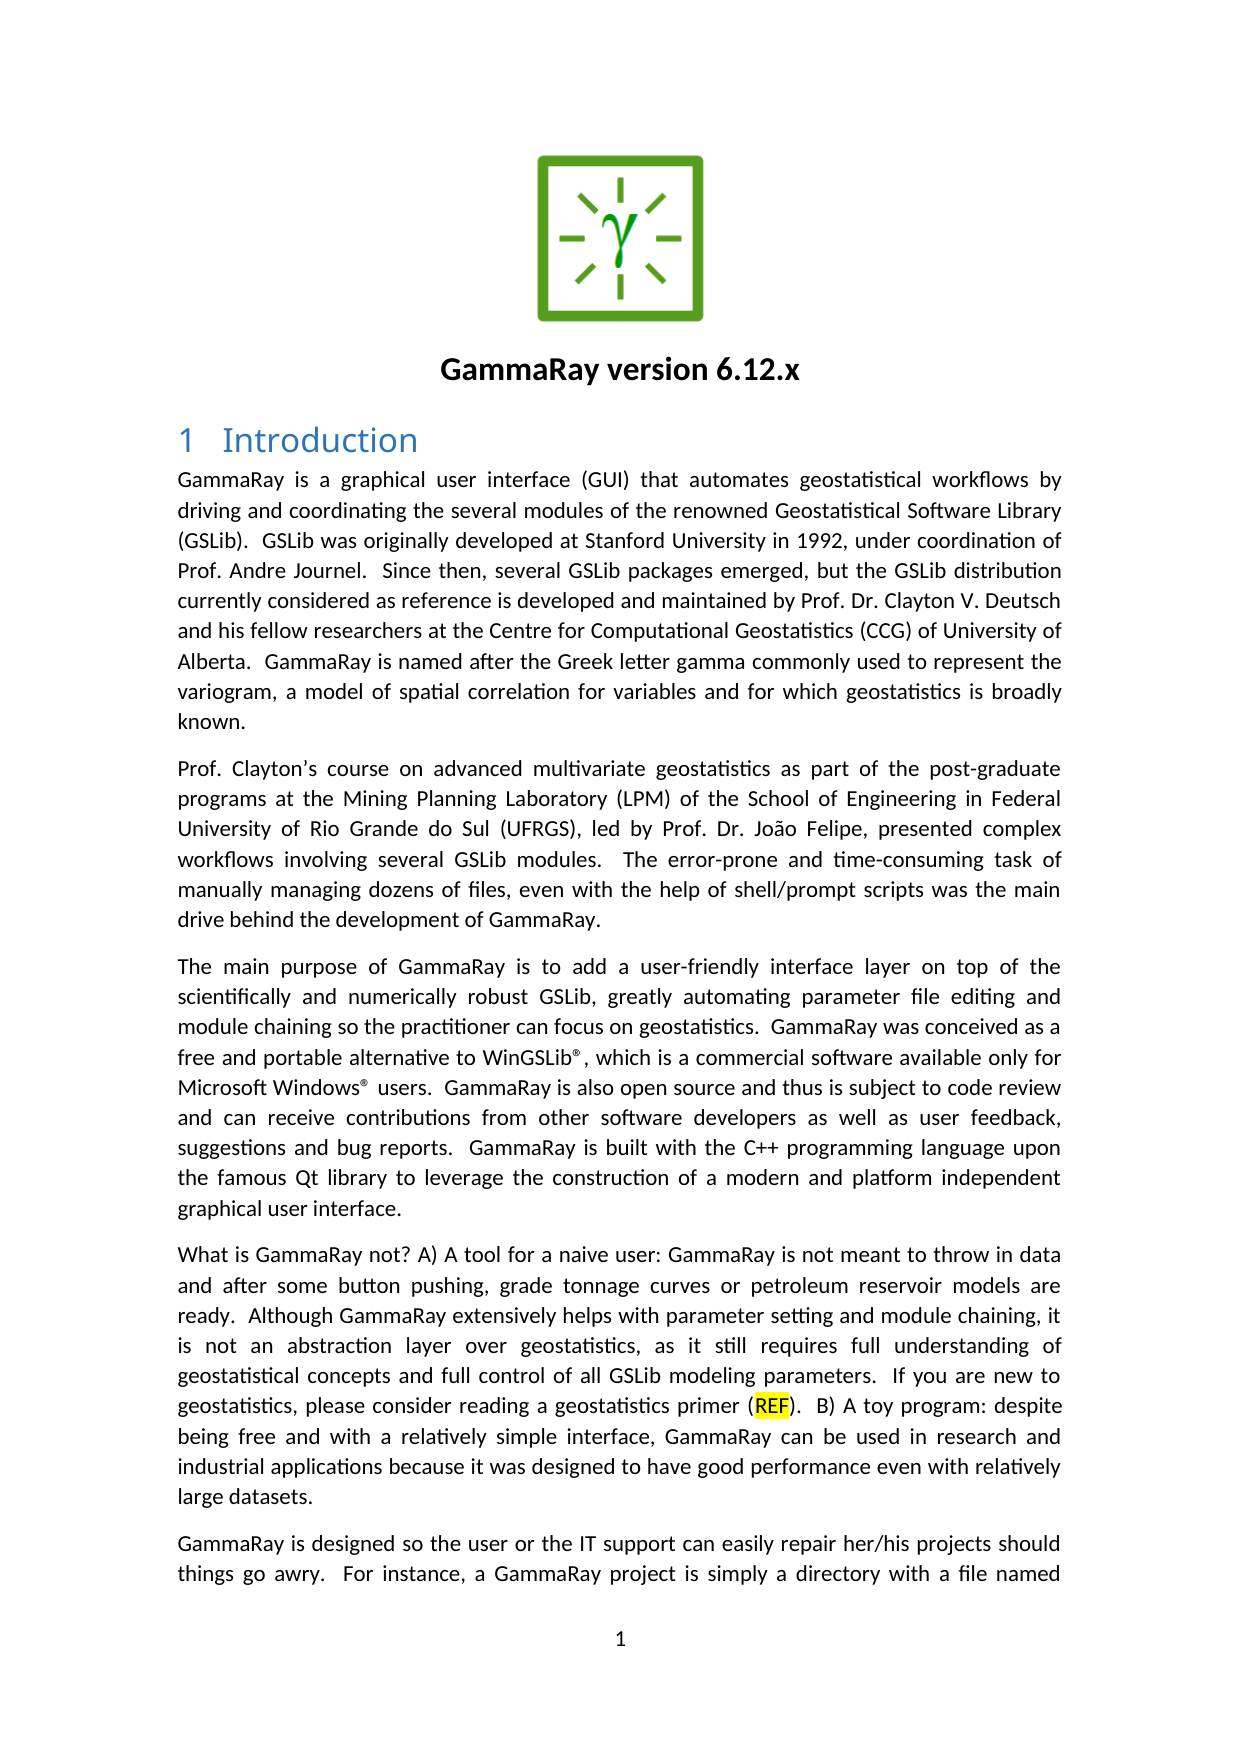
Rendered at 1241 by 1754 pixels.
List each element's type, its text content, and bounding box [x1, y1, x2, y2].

text GammaRay is a graphical user interface (GUI) that automates geostatistical workflows by driving and coordinating the several modules of the renowned Geostatistical Software Library (GSLib). GSLib was originally developed at Stanford University in 1992, under coordination of Prof. Andre Journel. Since then, several GSLib packages emerged, but the GSLib distribution currently considered as reference is developed and maintained by Prof. Dr. Clayton V. Deutsch and his fellow researchers at the Centre for Computational Geostatistics (CCG) of University of Alberta. GammaRay is named after the Greek letter gamma commonly used to represent the variogram, a model of spatial correlation for variables and for which geostatistics is broadly known. [177, 466, 1063, 735]
subtitle Introduction [177, 417, 1063, 462]
text GammaRay version 6.12.x [177, 348, 1063, 388]
text The main purpose of GammaRay is to add a user-friendly interface layer on top of the scientifically and numerically robust GSLib, greatly automating parameter file editing and module chaining so the practitioner can focus on geostatistics. GammaRay was conceived as a free and portable alternative to WinGSLib®, which is a commercial software available only for Microsoft Windows® users. GammaRay is also open source and thus is subject to code review and can receive contributions from other software developers as well as user feedback, suggestions and bug reports. GammaRay is built with the C++ programming language upon the famous Qt library to leverage the construction of a modern and platform independent graphical user interface. [177, 952, 1063, 1222]
picture [529, 147, 711, 329]
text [177, 1529, 1063, 1587]
text Prof. Clayton’s course on advanced multivariate geostatistics as part of the post-graduate programs at the Mining Planning Laboratory (LPM) of the School of Engineering in Federal University of Rio Grande do Sul (UFRGS), led by Prof. Dr. João Felipe, presented complex workflows involving several GSLib modules. The error-prone and time-consuming task of manually managing dozens of files, even with the help of shell/prompt scripts was the main drive behind the development of GammaRay. [177, 754, 1063, 933]
text What is GammaRay not? A) A tool for a naive user: GammaRay is not meant to throw in data and after some button pushing, grade tonnage curves or petroleum reservoir models are ready. Although GammaRay extensively helps with parameter setting and module chaining, it is not an abstraction layer over geostatistics, as it still requires full understanding of geostatistical concepts and full control of all GSLib modeling parameters. If you are new to geostatistics, please consider reading a geostatistics primer (REF). B) A toy program: despite being free and with a relatively simple interface, GammaRay can be used in research and industrial applications because it was designed to have good performance even with relatively large datasets. [177, 1241, 1063, 1510]
